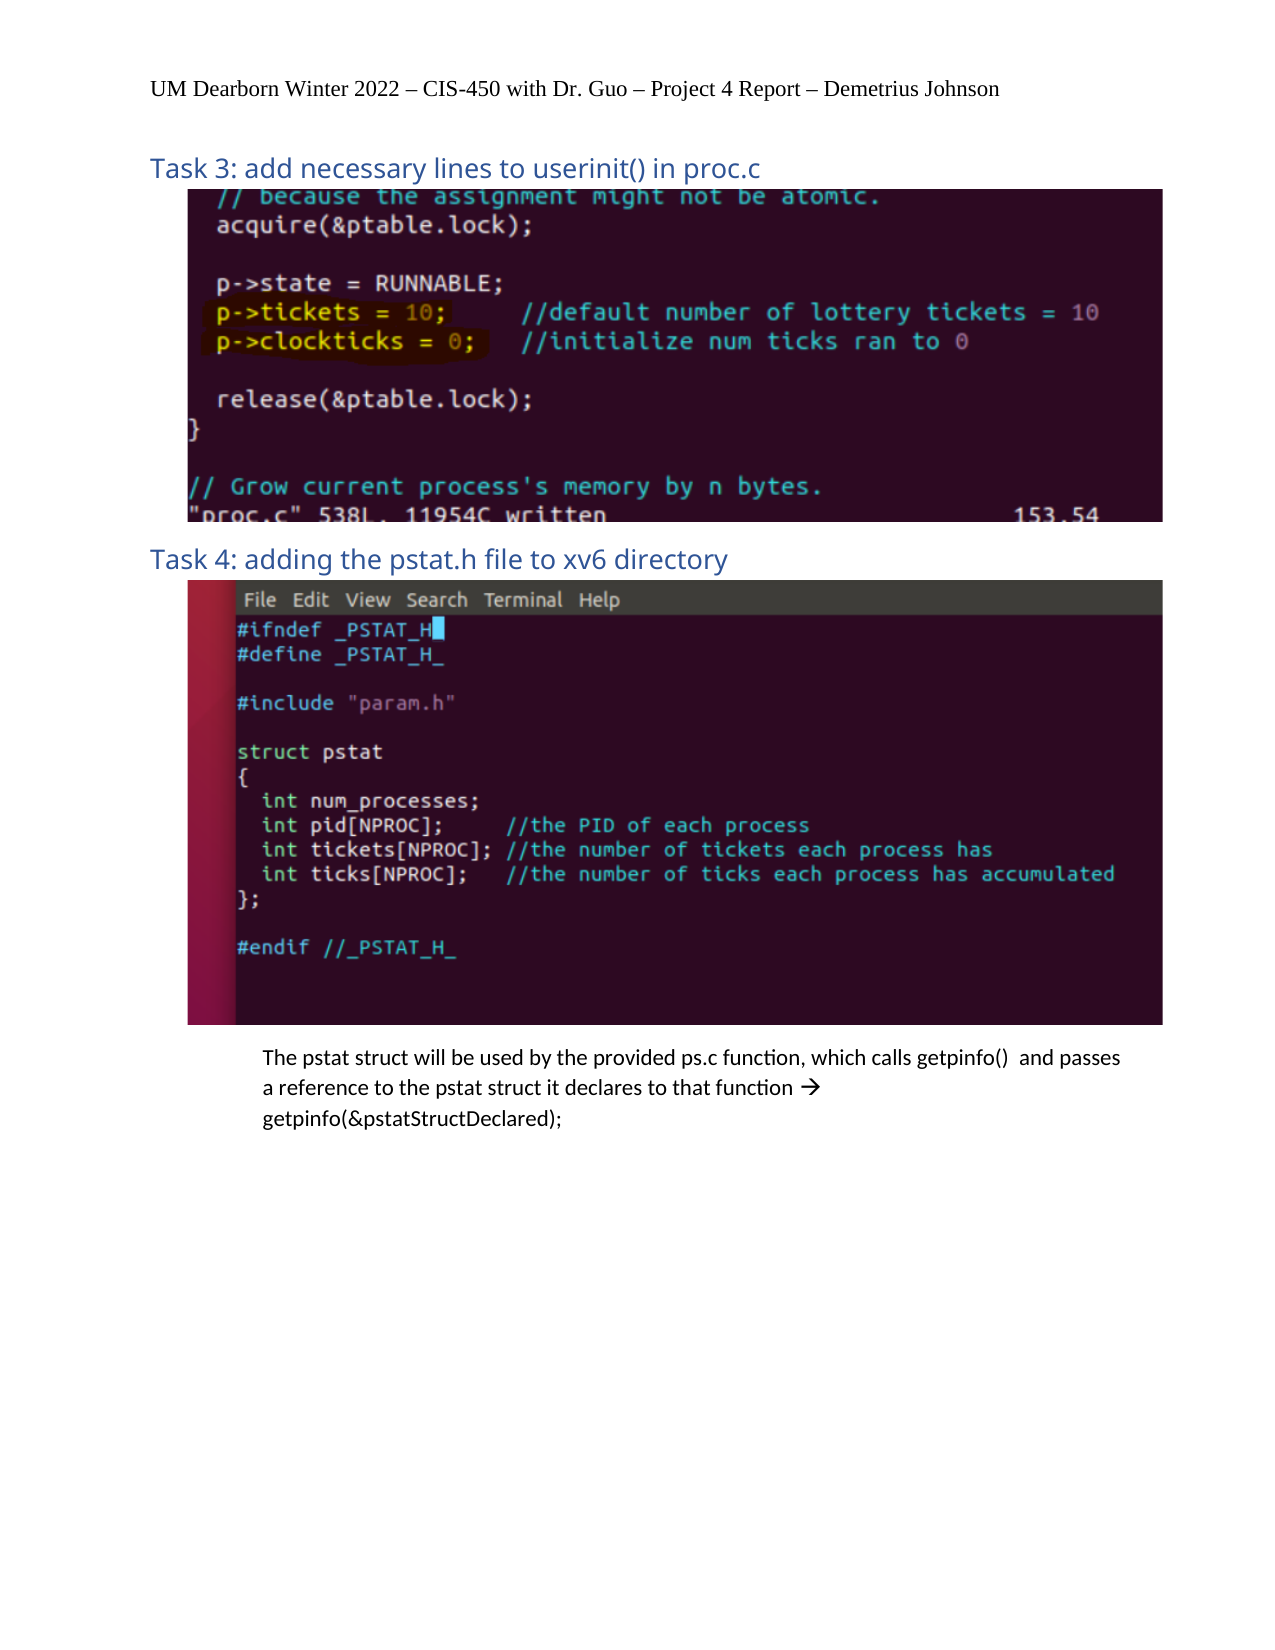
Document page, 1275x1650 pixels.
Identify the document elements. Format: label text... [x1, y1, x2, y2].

picture [187, 580, 1163, 1025]
subtitle Task 4: adding the pstat.h file to xv6 directory [150, 541, 1125, 577]
text The pstat struct will be used by the provided ps.c function, which calls getpinfo() and passes a reference to the pstat struct it declares to that function getpinfo(&pstatStructDeclared); [262, 1043, 1125, 1132]
picture [187, 189, 1163, 522]
subtitle Task 3: add necessary lines to userinit() in proc.c [150, 150, 1125, 187]
